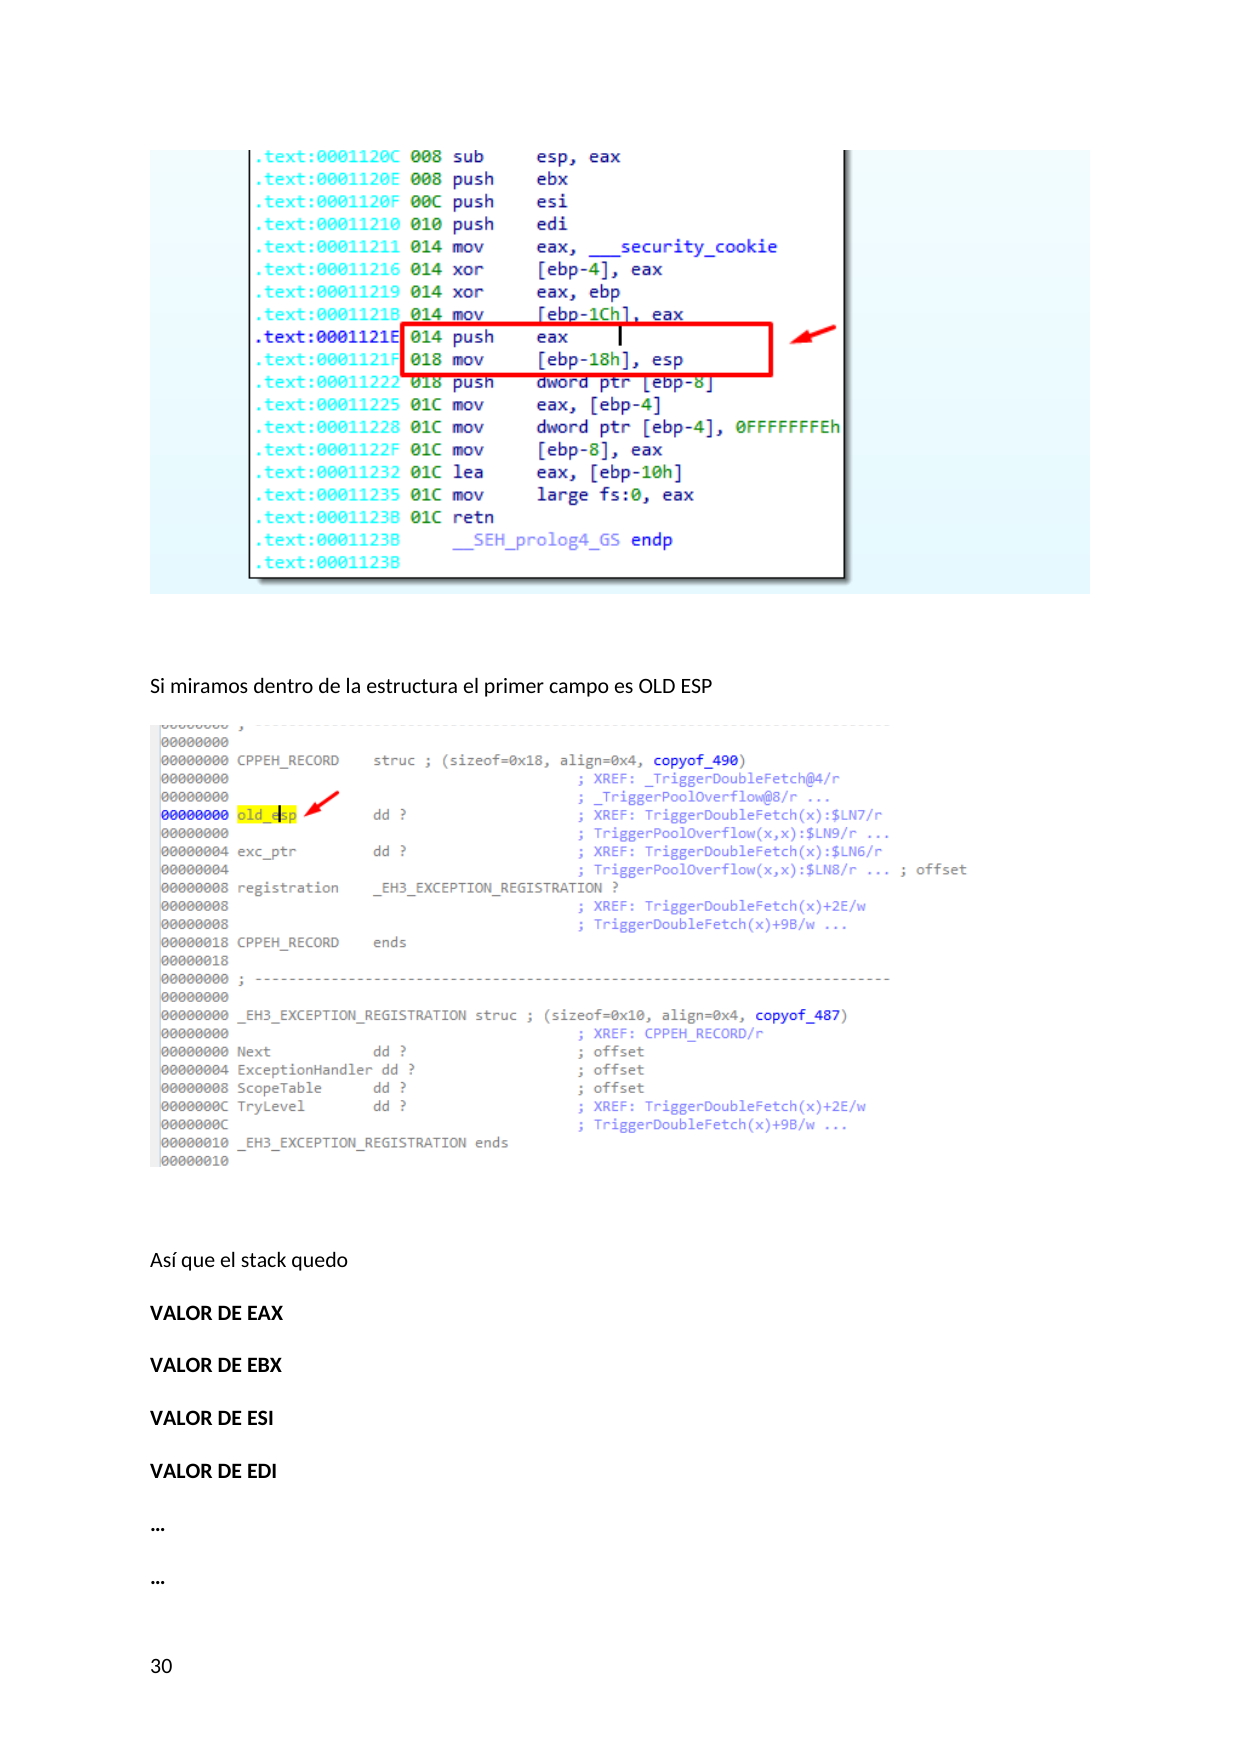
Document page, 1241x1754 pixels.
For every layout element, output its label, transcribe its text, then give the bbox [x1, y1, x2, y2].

text Si miramos dentro de la estructura el primer campo es OLD ESP [150, 672, 1090, 699]
text VALOR DE EAX [150, 1299, 1090, 1326]
text … [150, 1510, 1090, 1537]
picture [150, 150, 1091, 594]
text VALOR DE EBX [150, 1352, 1090, 1378]
text VALOR DE EDI [150, 1457, 1090, 1484]
text … [150, 1563, 1090, 1589]
text Así que el stack quedo [150, 1246, 1090, 1273]
text VALOR DE ESI [150, 1404, 1090, 1431]
picture [150, 725, 1091, 1167]
